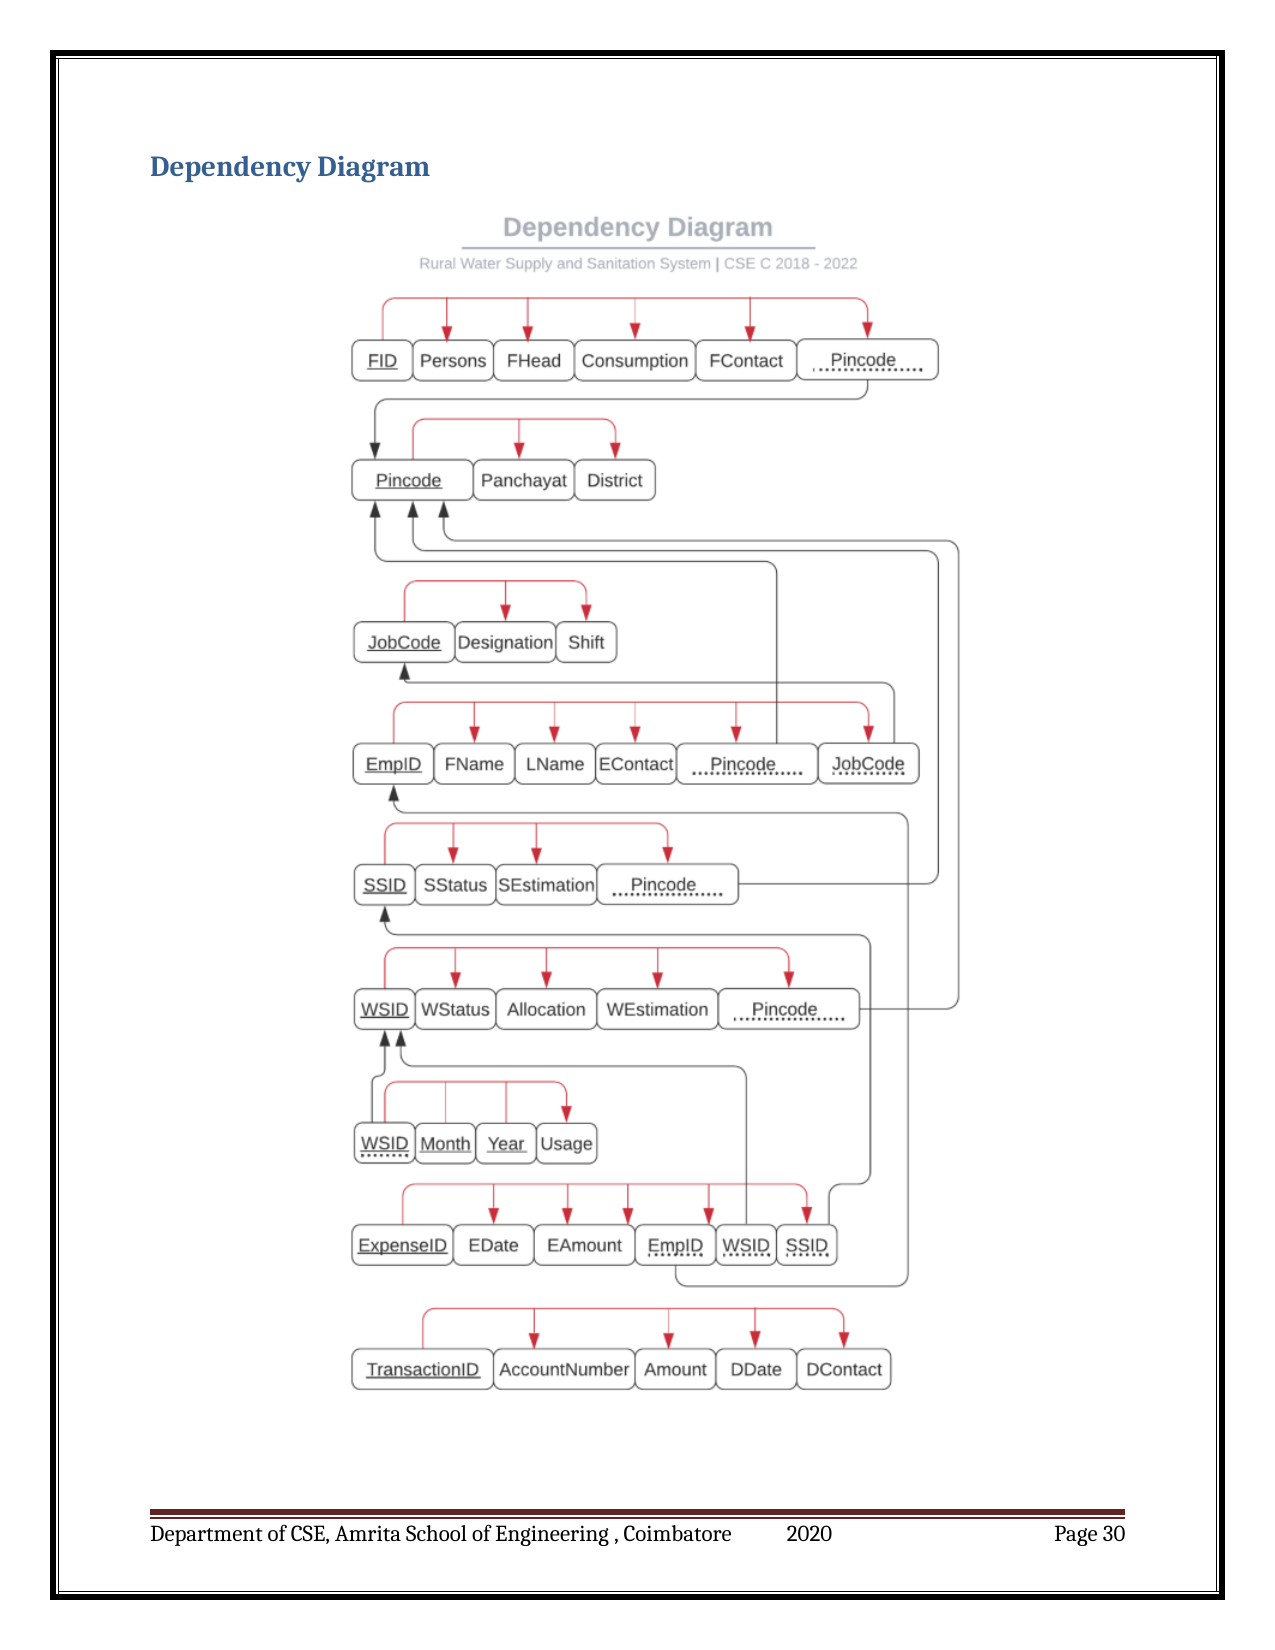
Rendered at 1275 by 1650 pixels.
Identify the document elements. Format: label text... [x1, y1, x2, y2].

subtitle Dependency Diagram [150, 150, 1125, 183]
picture [204, 188, 1071, 1420]
